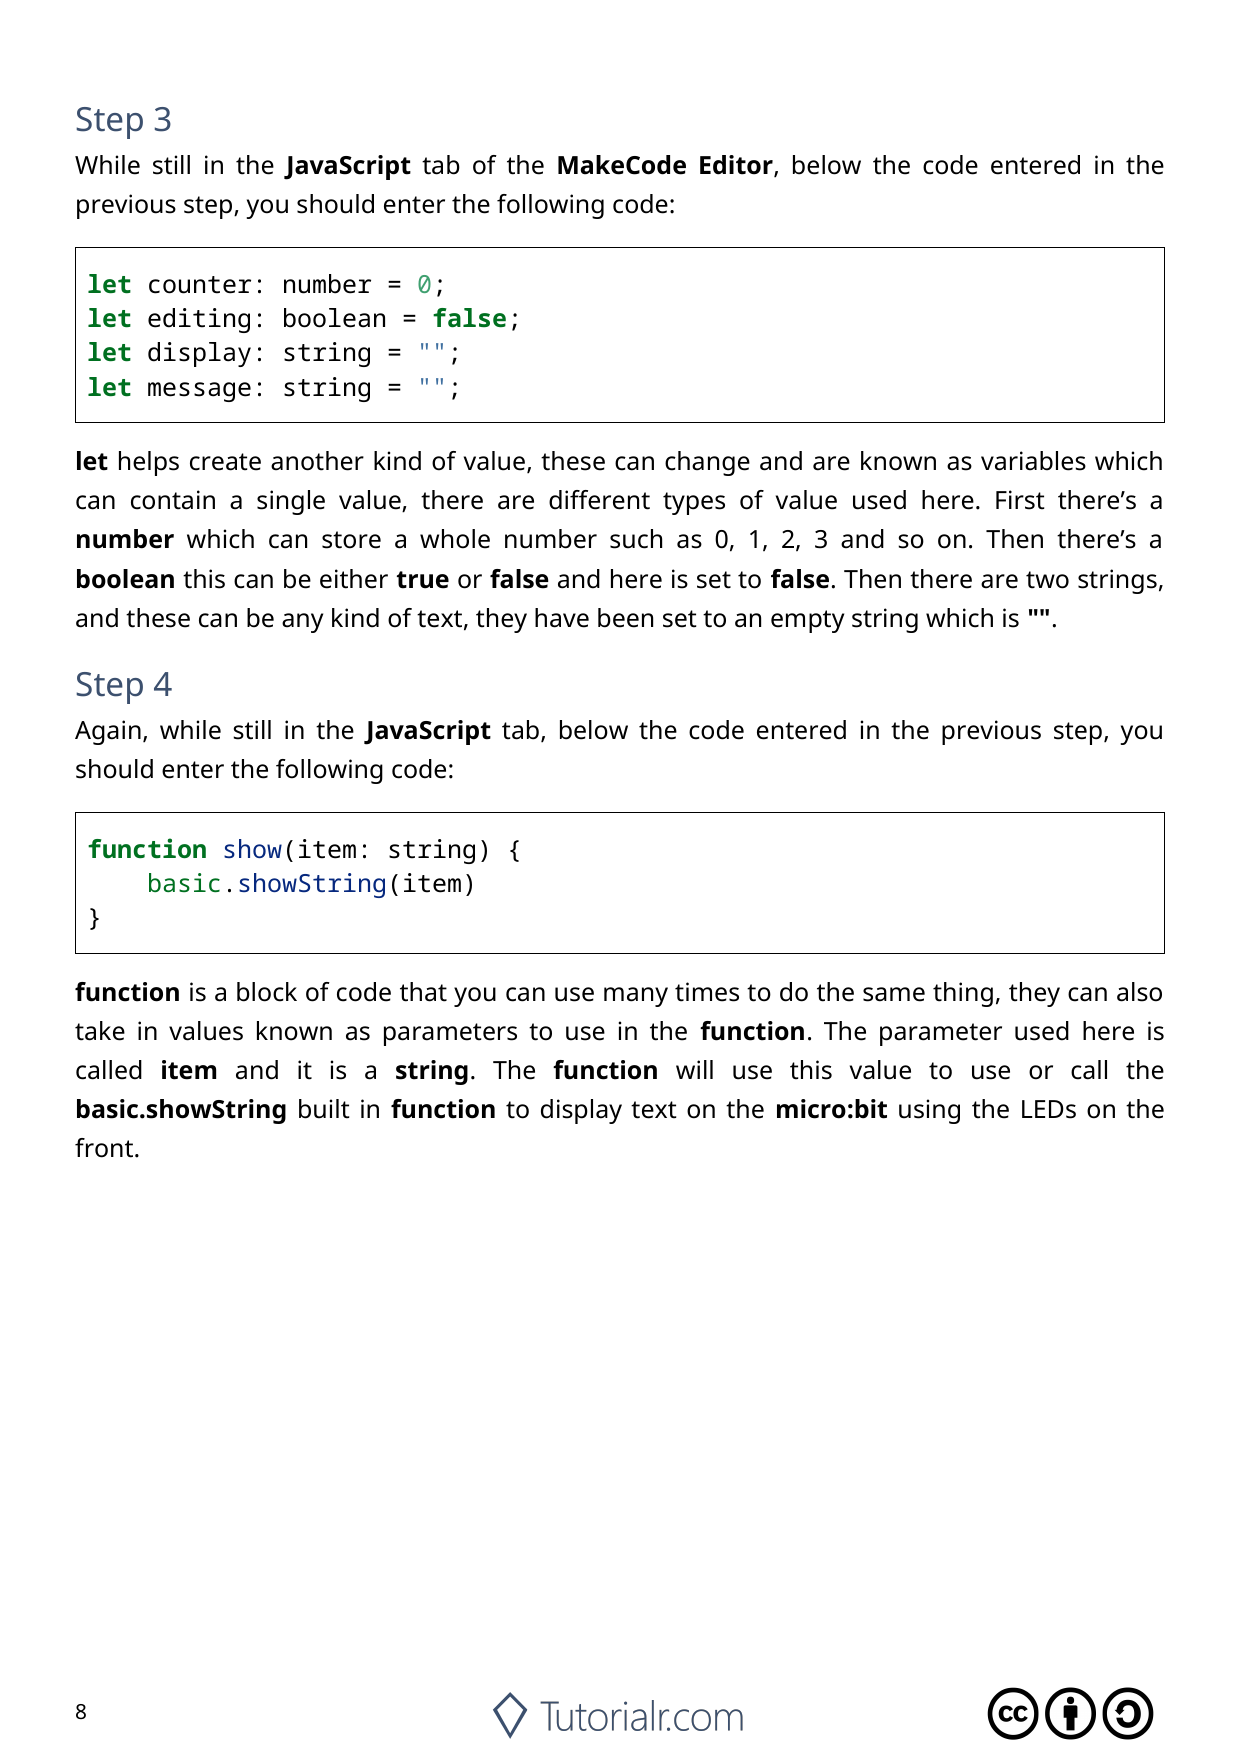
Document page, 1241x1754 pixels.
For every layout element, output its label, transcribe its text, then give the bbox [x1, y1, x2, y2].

text function is a block of code that you can use many times to do the same thing, they can also take in values known as parameters to use in the function. The parameter used here is called item and it is a string. The function will use this value to use or call the basic.showString built in function to display text on the micro:bit using the LEDs on the front. [75, 974, 1165, 1165]
picture [487, 1692, 753, 1739]
text Again, while still in the JavaScript tab, below the code entered in the previous step, you should enter the following code: [75, 713, 1165, 786]
subtitle Step 4 [75, 661, 1165, 706]
text While still in the JavaScript tab of the MakeCode Editor, below the code entered in the previous step, you should enter the following code: [75, 148, 1165, 221]
table_header let counter: number = 0; let editing: boolean = false; let display: string = ""; let message: string = ""; [76, 248, 1164, 422]
text let helps create another kind of value, these can change and are known as variables which can contain a single value, there are different types of value used here. First there’s a number which can store a whole number such as 0, 1, 2, 3 and so on. Then there’s a boolean this can be either true or false and here is set to false. Then there are two strings, and these can be any kind of text, they have been set to an empty string which is "". [75, 444, 1165, 634]
table_header function show(item: string) { basic.showString(item) } [76, 813, 1164, 953]
picture [975, 1682, 1166, 1746]
subtitle Step 3 [75, 96, 1165, 141]
